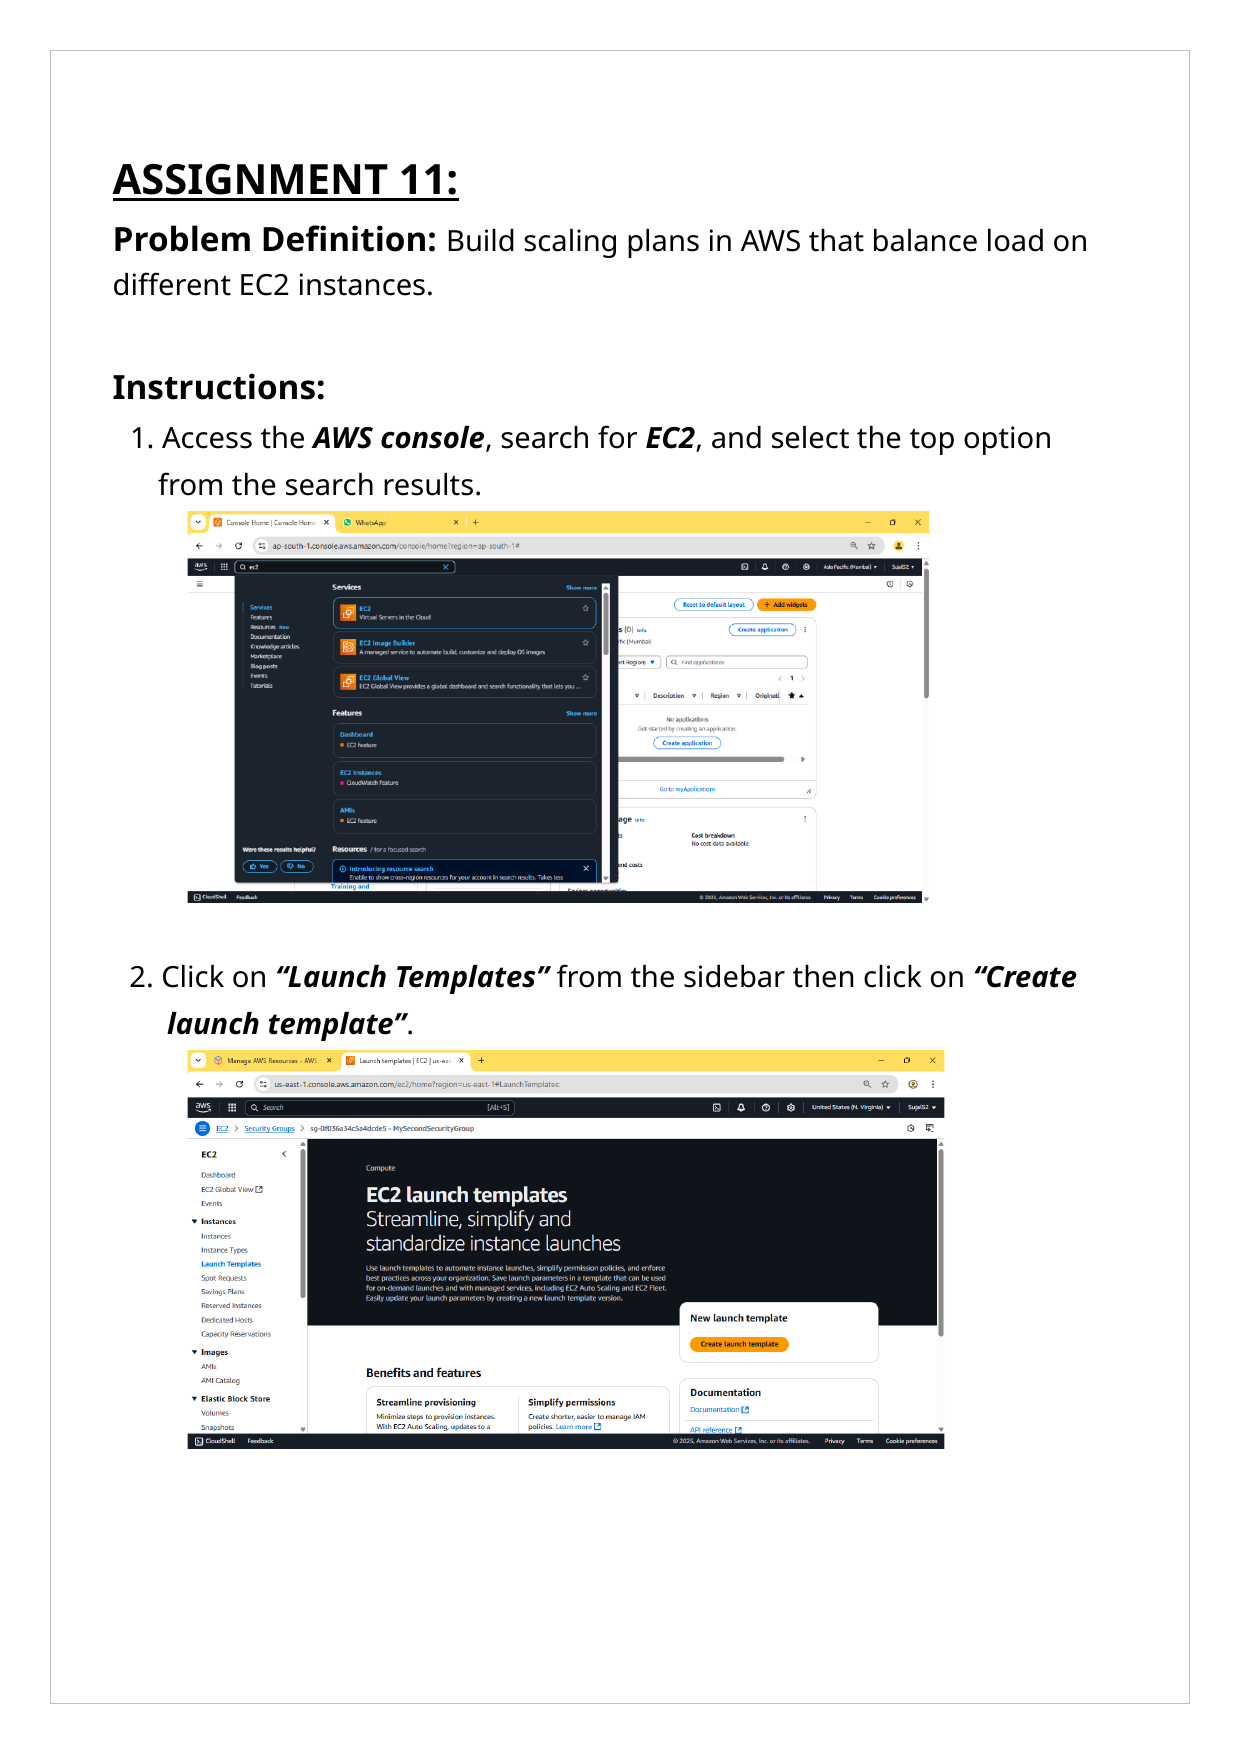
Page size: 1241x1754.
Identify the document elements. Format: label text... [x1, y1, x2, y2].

picture [187, 511, 930, 903]
text from the search results. [112, 464, 1128, 504]
text ASSIGNMENT 11: [112, 150, 1128, 207]
picture [187, 1050, 945, 1449]
text 1. Access the AWS console, search for EC2, and select the top option [112, 417, 1128, 457]
text Problem Definition: Build scaling plans in AWS that balance load on different EC2 instances. [112, 215, 1128, 304]
text launch template”. [129, 1003, 1128, 1043]
text Instructions: [112, 364, 1128, 409]
text 2. Click on “Launch Templates” from the sidebar then click on “Create [129, 956, 1128, 996]
